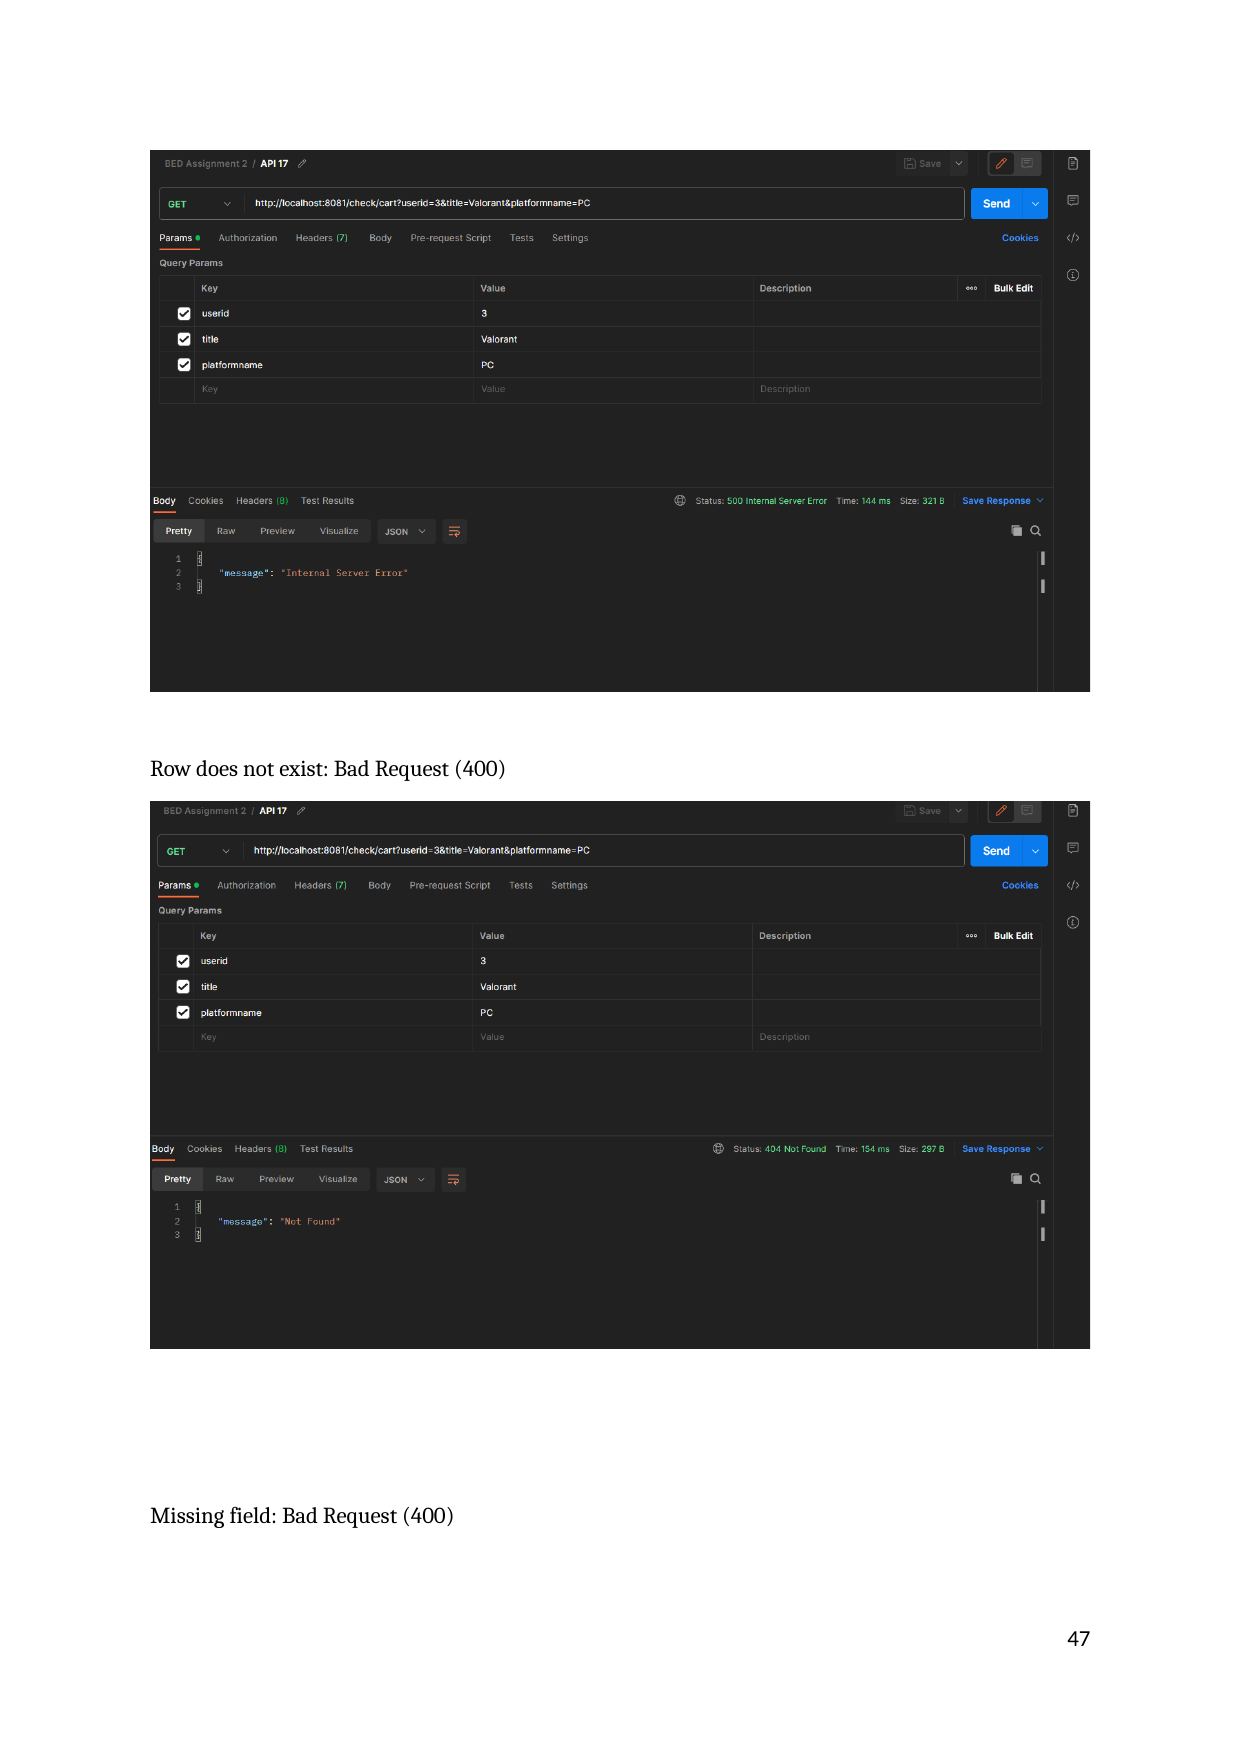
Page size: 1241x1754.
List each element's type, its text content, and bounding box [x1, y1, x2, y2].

text Row does not exist: Bad Request (400) [150, 756, 1090, 782]
text Missing field: Bad Request (400) [150, 1502, 1090, 1529]
picture [150, 801, 1091, 1349]
picture [150, 150, 1091, 692]
